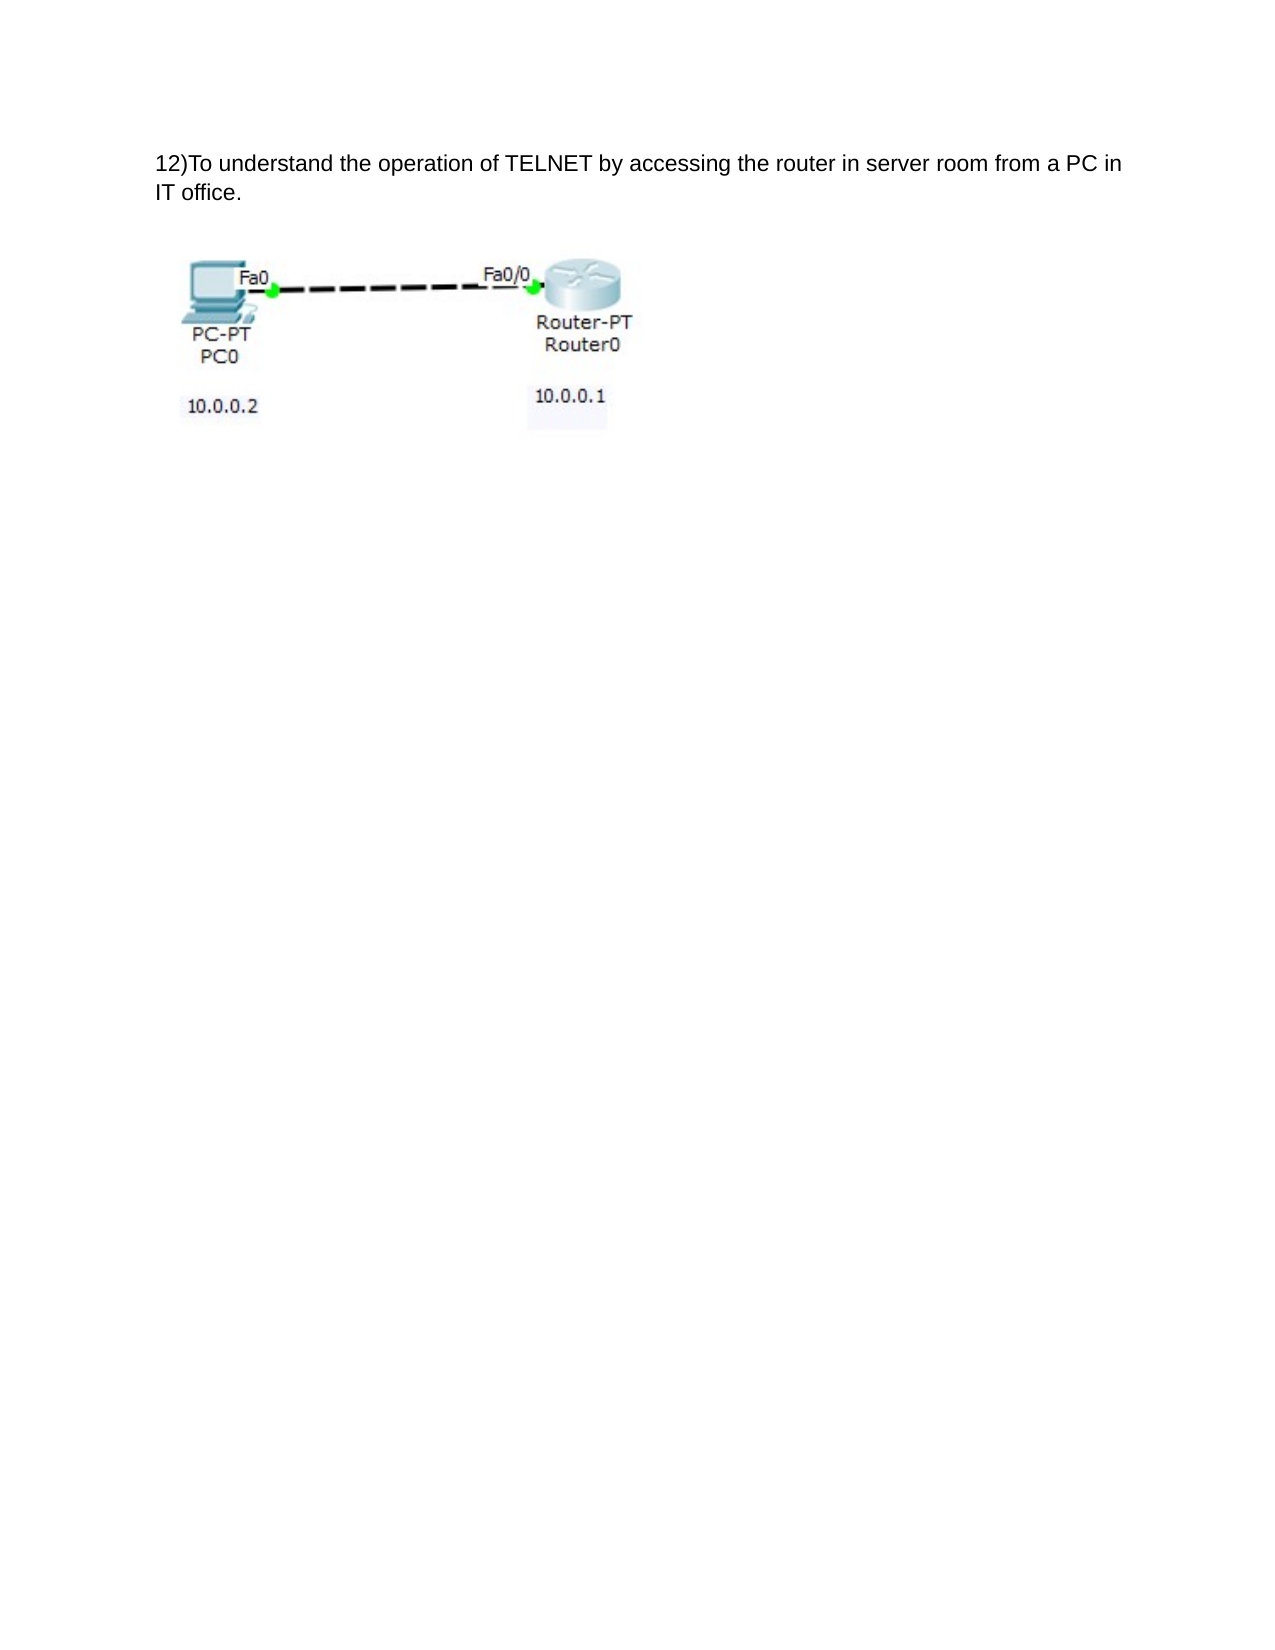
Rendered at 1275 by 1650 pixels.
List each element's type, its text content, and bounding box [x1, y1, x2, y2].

text IT office. [148, 178, 1125, 205]
text 12)To understand the operation of TELNET by accessing the router in server room from a PC in [148, 150, 1125, 176]
picture [153, 206, 677, 456]
